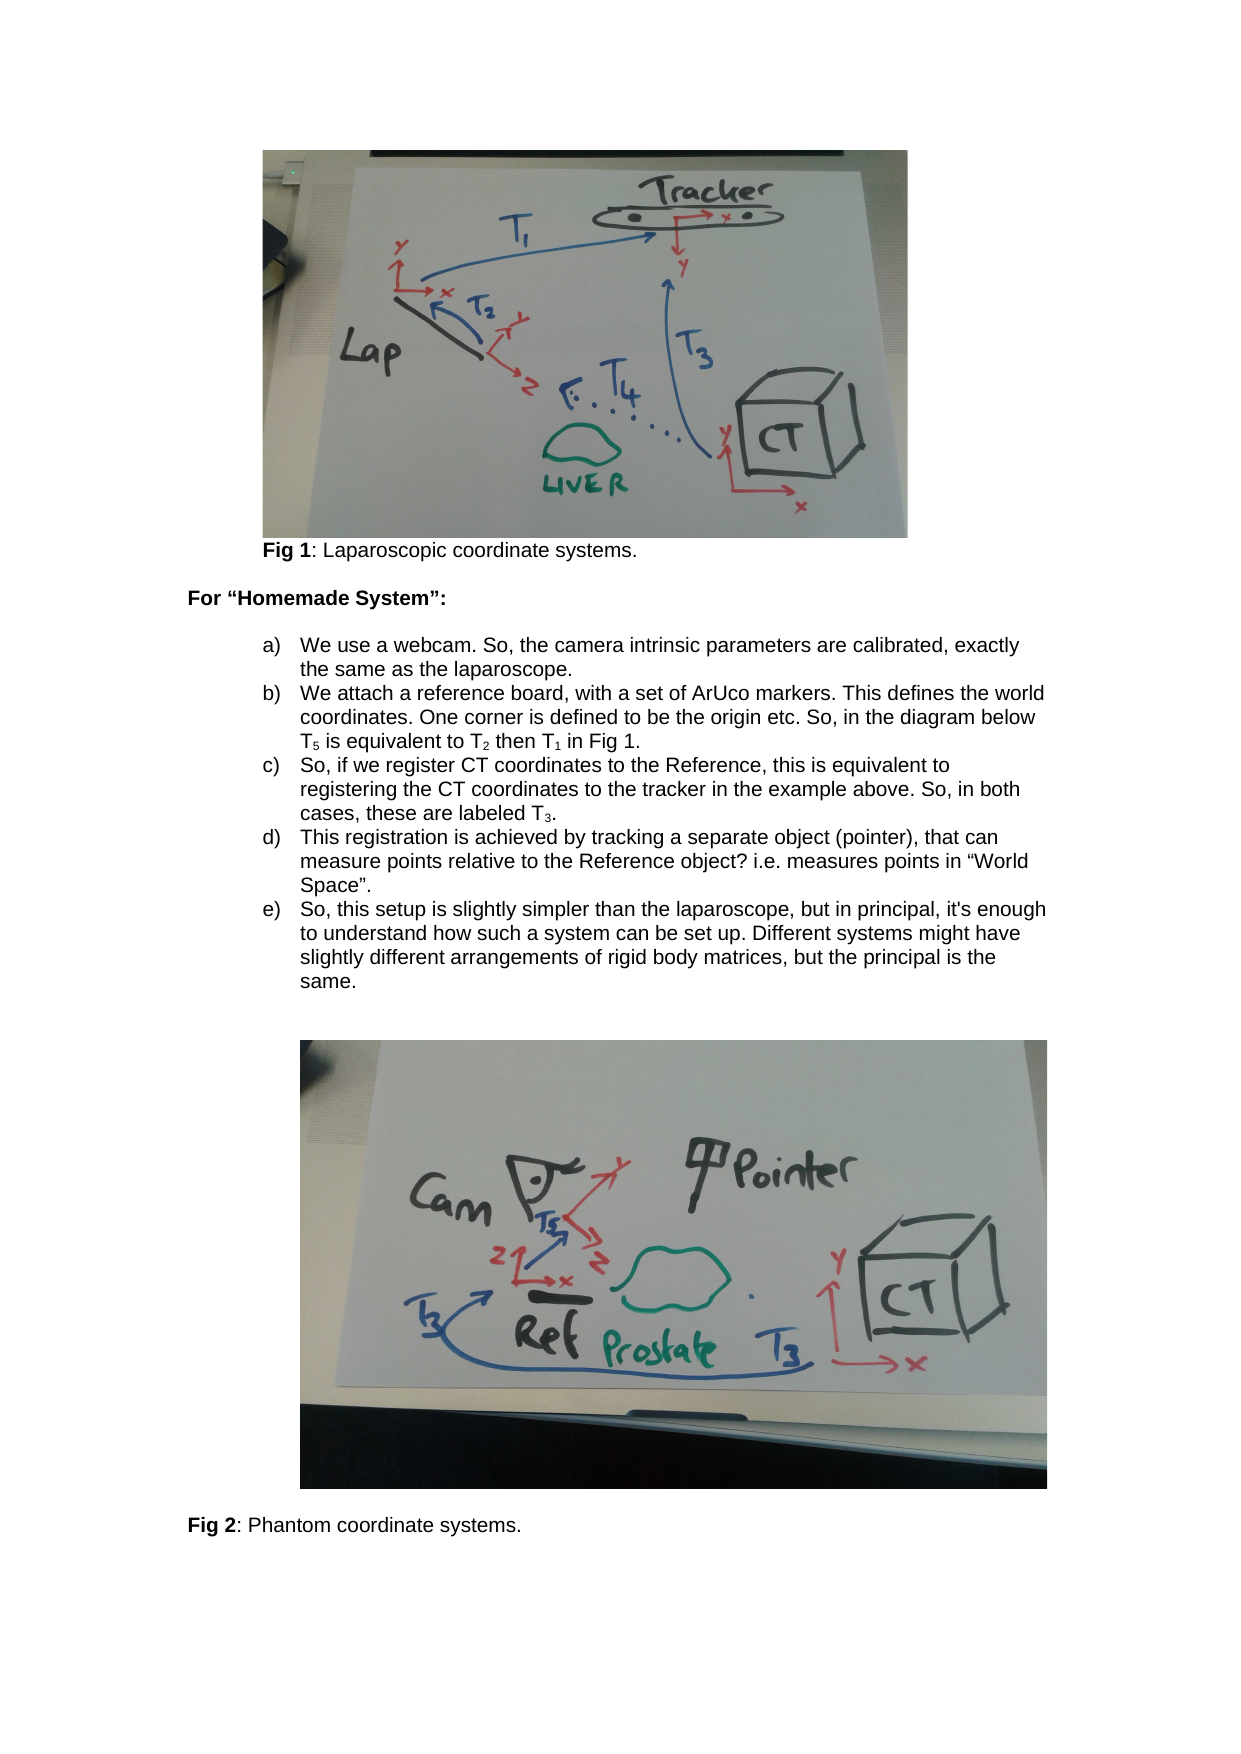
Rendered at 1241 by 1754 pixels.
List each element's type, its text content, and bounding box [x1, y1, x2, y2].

picture [300, 1040, 1048, 1489]
list Fig 1: Laparoscopic coordinate systems. [262, 537, 1053, 561]
text For “Homemade System”: [187, 585, 1053, 609]
list So, if we register CT coordinates to the Reference, this is equivalent to registering the CT coordinates to the tracker in the example above. So, in both cases, these are labeled T3. [262, 753, 1053, 825]
list So, this setup is slightly simpler than the laparoscope, but in principal, it's enough to understand how such a system can be set up. Different systems might have slightly different arrangements of rigid body matrices, but the principal is the same. [262, 897, 1053, 993]
text Fig 2: Phantom coordinate systems. [187, 1513, 1053, 1537]
list We use a webcam. So, the camera intrinsic parameters are calibrated, exactly the same as the laparoscope. [262, 633, 1053, 681]
list We attach a reference board, with a set of ArUco markers. This defines the world coordinates. One corner is defined to be the origin etc. So, in the diagram below T5 is equivalent to T2 then T1 in Fig 1. [262, 681, 1053, 753]
list This registration is achieved by tracking a separate object (pointer), that can measure points relative to the Reference object? i.e. measures points in “World Space”. [262, 825, 1053, 897]
picture [262, 150, 908, 538]
